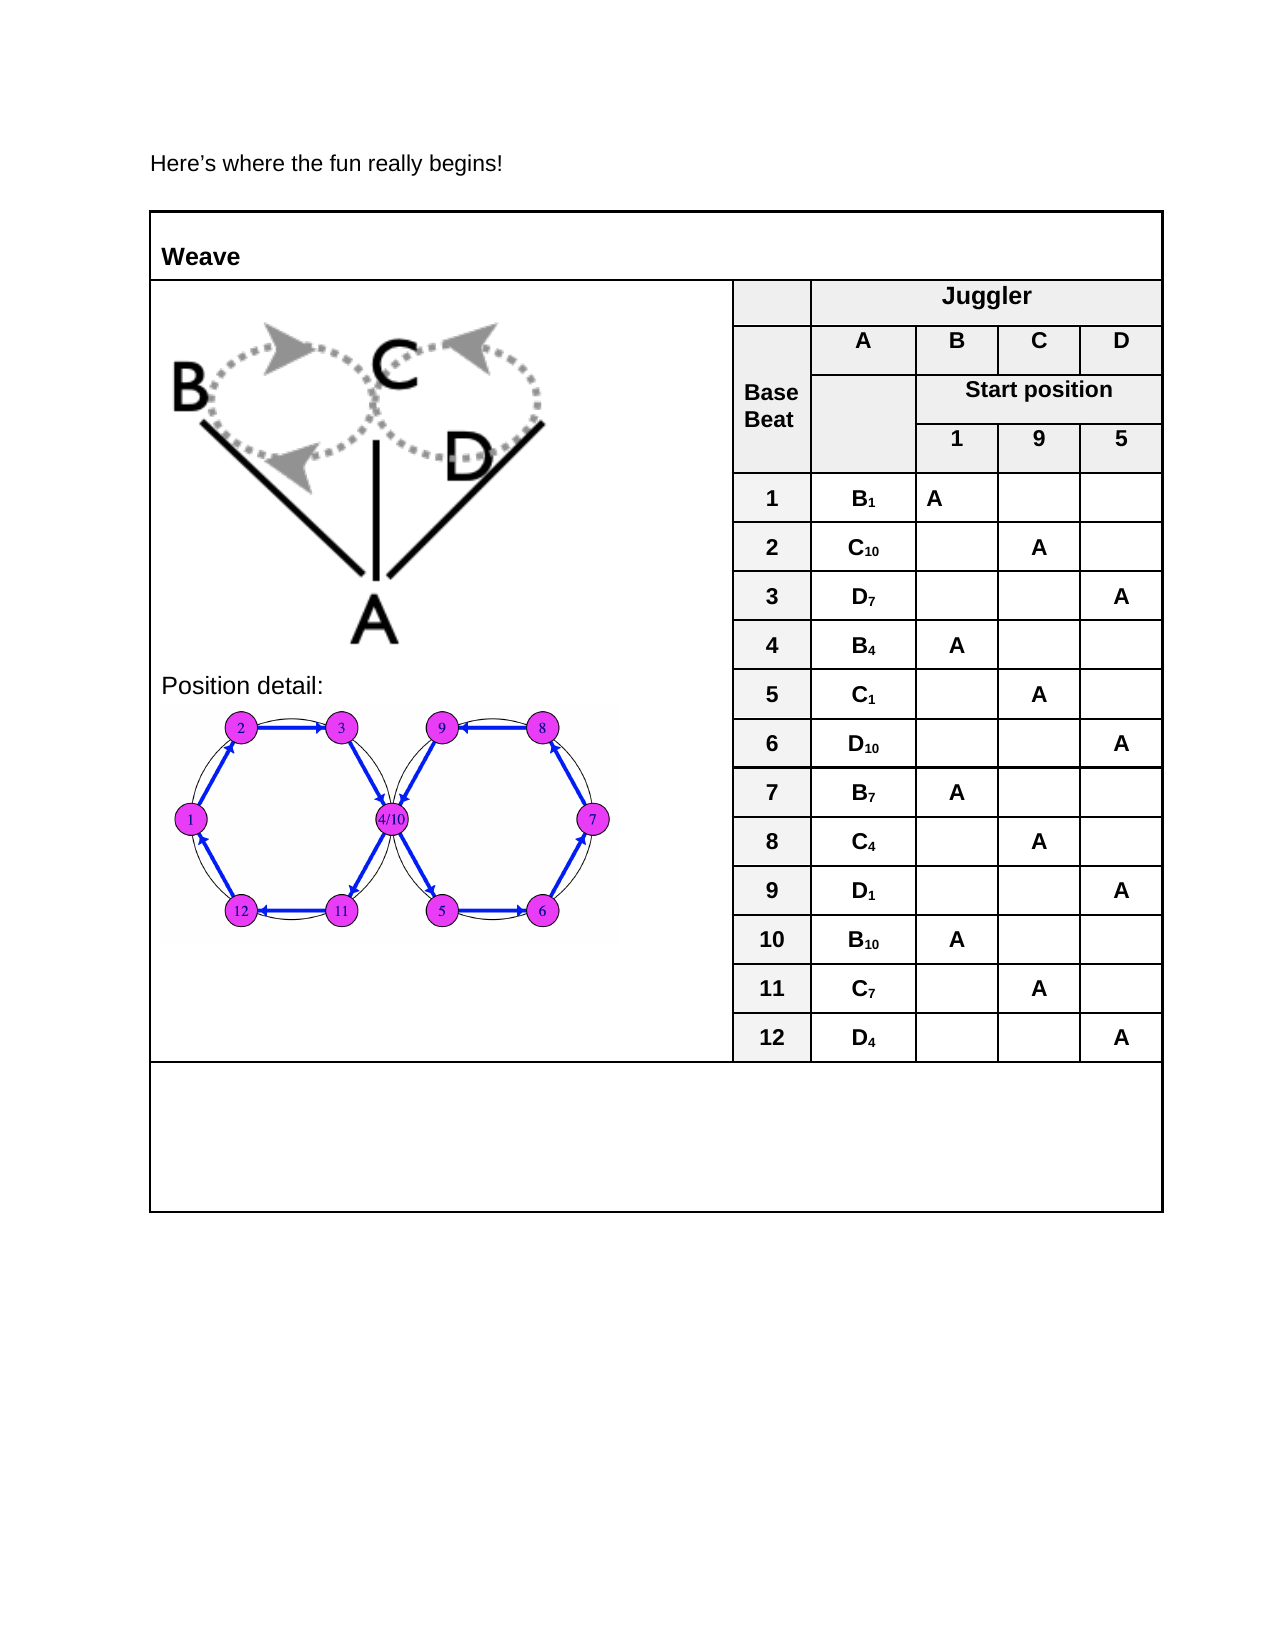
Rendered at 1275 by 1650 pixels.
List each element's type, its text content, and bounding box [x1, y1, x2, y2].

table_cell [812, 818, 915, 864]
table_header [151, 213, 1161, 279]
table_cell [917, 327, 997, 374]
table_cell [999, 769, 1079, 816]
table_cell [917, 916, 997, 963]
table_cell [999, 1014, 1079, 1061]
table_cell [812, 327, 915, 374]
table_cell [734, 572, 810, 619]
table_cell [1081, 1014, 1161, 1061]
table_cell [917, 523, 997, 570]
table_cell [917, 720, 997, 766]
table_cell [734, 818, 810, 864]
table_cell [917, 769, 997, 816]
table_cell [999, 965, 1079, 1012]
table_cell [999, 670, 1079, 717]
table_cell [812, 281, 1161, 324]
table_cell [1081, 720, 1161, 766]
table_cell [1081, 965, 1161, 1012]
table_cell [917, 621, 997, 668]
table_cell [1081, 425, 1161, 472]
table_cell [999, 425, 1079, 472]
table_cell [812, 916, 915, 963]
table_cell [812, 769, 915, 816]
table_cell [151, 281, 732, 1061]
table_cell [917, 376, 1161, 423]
picture [161, 704, 620, 945]
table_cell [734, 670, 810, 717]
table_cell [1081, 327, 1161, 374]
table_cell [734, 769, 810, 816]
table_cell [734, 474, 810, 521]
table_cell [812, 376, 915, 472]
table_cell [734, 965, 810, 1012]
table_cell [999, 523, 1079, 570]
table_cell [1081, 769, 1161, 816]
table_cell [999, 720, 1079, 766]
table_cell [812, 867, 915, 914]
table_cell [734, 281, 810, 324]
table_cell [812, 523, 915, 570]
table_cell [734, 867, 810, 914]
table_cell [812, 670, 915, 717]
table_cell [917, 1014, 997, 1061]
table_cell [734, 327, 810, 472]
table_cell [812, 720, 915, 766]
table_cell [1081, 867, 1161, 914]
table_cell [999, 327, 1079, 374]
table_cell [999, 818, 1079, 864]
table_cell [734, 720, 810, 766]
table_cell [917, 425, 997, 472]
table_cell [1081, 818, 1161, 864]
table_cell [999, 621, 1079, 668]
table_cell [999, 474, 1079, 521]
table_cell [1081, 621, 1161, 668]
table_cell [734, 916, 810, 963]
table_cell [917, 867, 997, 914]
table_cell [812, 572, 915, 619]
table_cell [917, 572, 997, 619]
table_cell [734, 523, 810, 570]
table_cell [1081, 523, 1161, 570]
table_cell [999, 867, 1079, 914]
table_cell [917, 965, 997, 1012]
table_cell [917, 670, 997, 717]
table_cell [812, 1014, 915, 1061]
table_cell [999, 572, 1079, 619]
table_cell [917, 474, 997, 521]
picture [161, 313, 548, 668]
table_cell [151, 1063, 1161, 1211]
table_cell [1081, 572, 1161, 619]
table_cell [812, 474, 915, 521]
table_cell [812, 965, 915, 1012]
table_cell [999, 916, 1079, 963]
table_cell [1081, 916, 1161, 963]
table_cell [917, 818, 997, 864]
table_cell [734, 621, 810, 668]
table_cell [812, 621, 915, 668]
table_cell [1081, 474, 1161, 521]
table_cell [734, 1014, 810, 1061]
text Here’s where the fun really begins! [150, 150, 1125, 176]
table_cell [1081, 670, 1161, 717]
